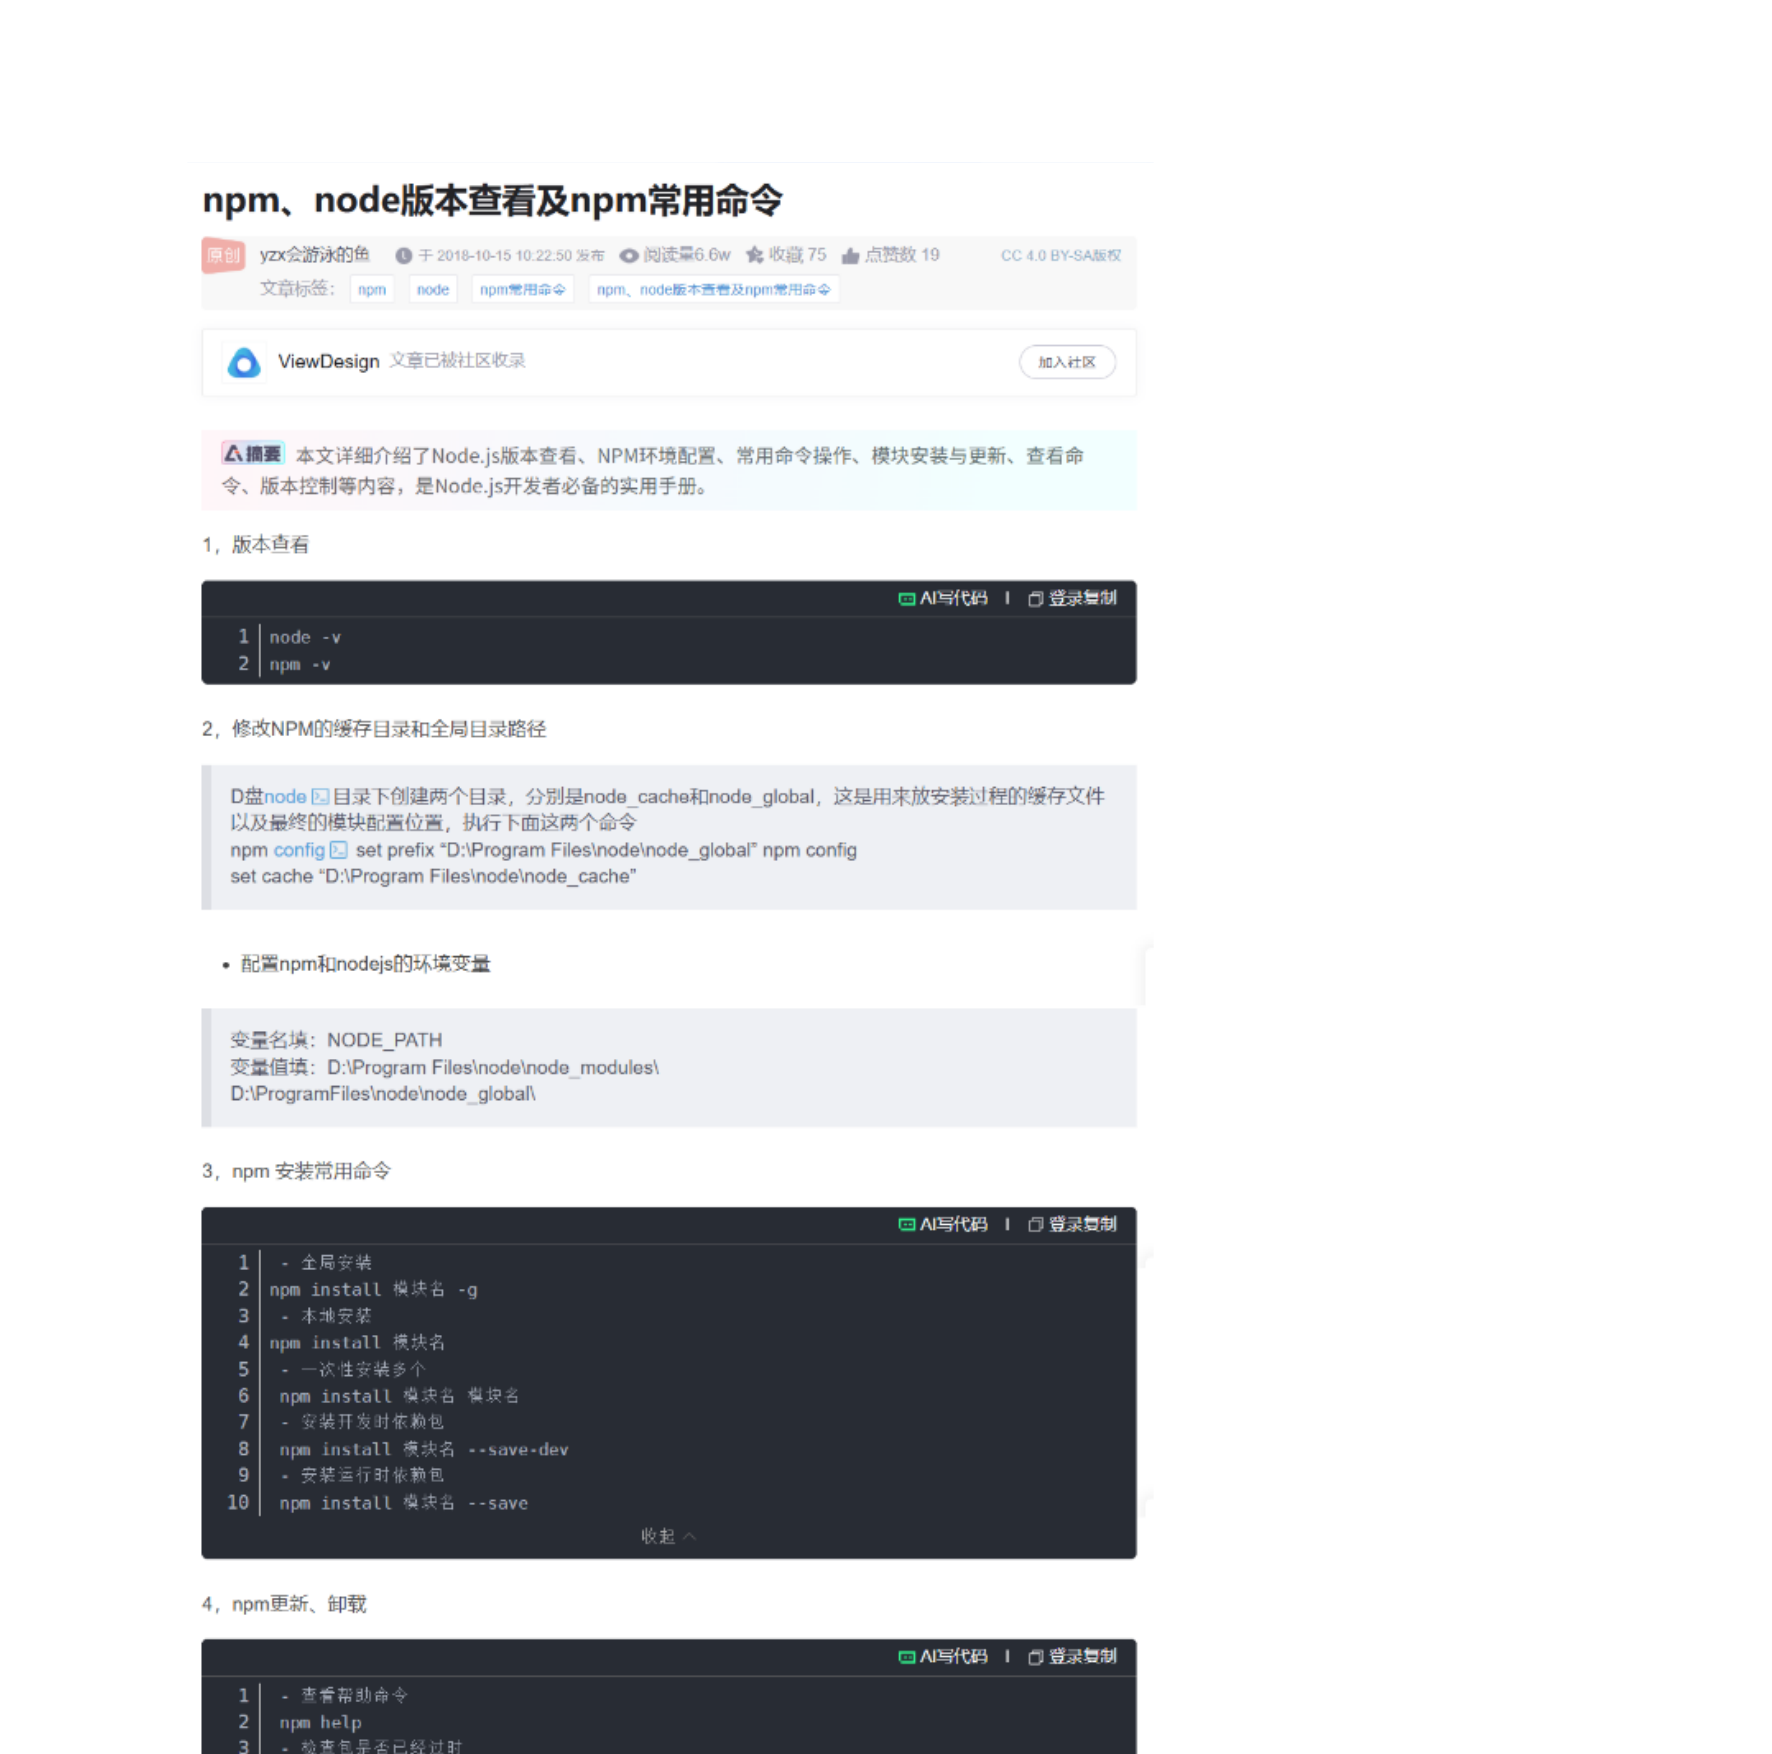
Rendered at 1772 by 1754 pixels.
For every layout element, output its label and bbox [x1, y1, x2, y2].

picture [187, 162, 1154, 1754]
